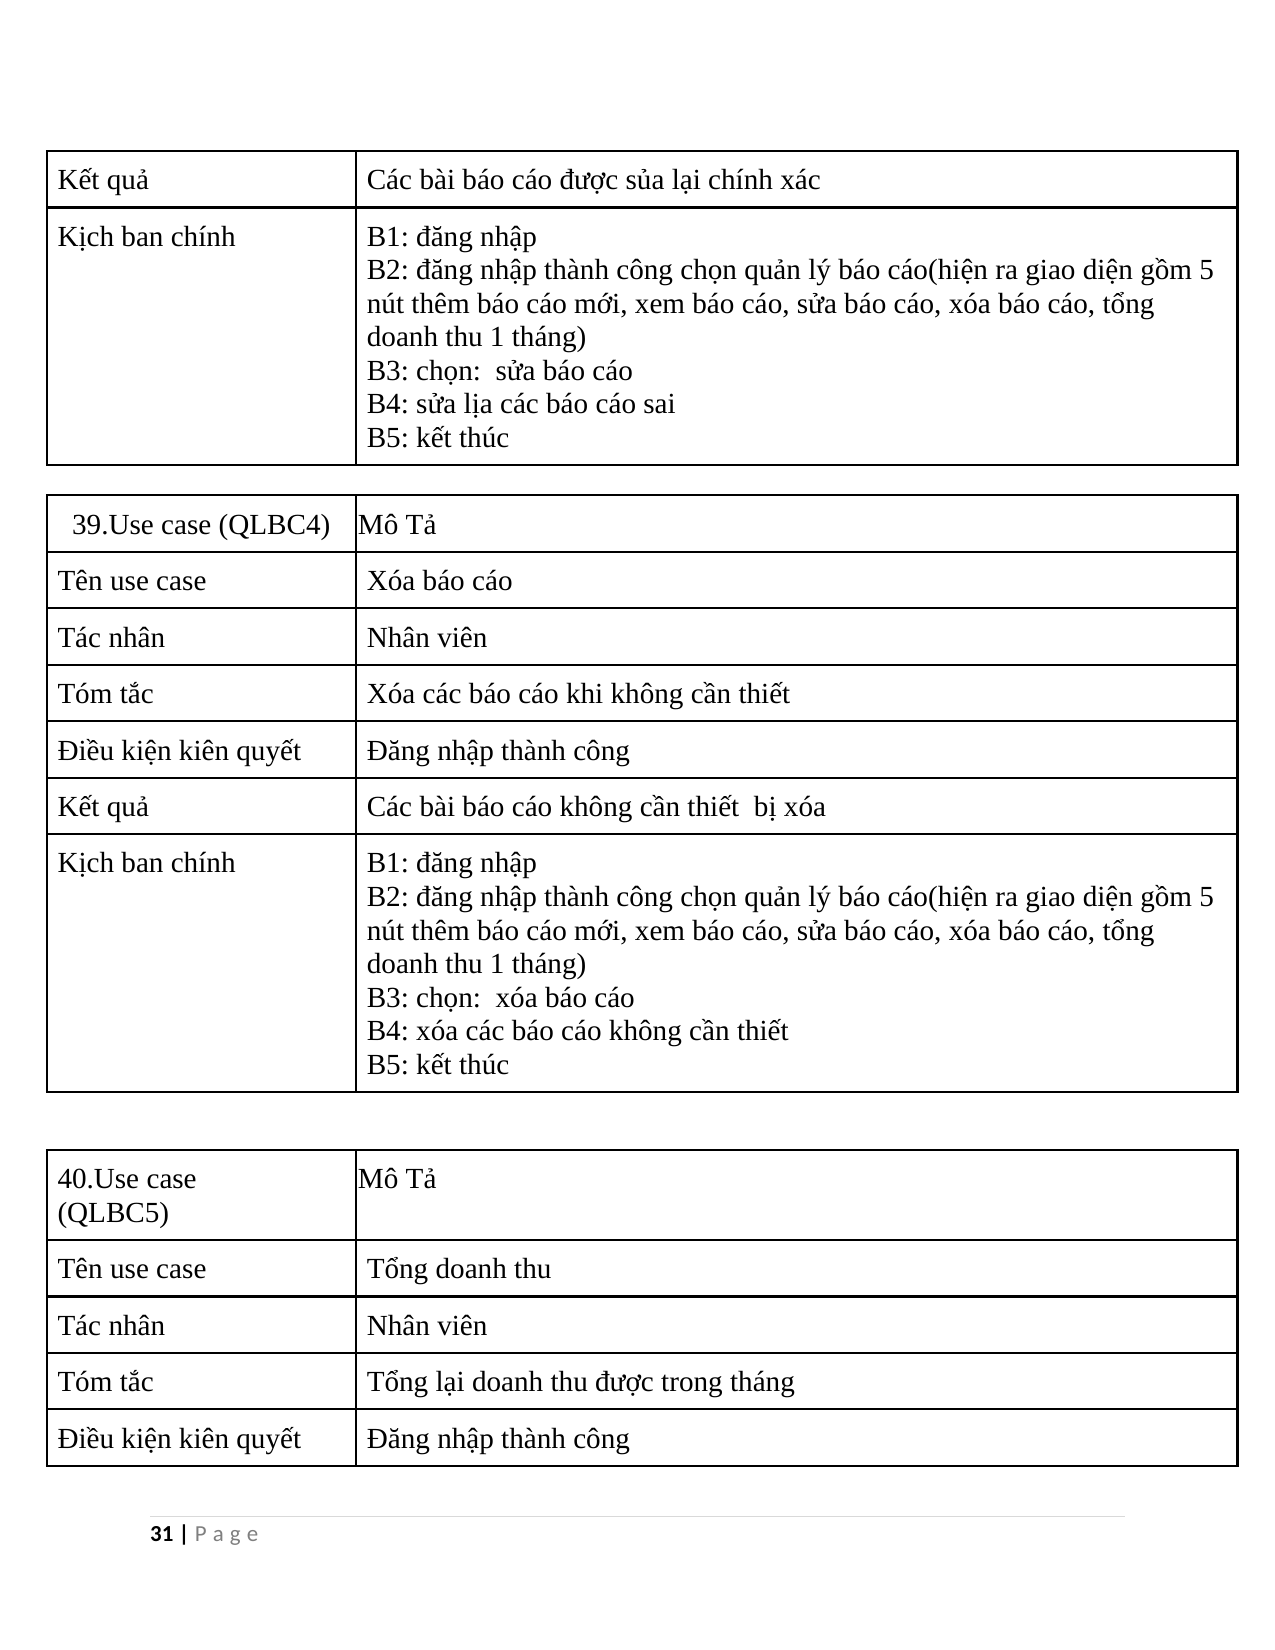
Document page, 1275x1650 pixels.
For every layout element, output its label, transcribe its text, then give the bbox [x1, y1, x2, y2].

table_cell Tác nhân [48, 1298, 355, 1352]
table_cell Kịch ban chính [48, 835, 355, 1091]
table_header 39.Use case (QLBC4) [48, 496, 355, 551]
table_cell B1: đăng nhập B2: đăng nhập thành công chọn quản lý báo cáo(hiện ra giao diện gồm 5 nút thêm báo cáo mới, xem báo cáo, sửa báo cáo, xóa báo cáo, tổng doanh thu 1 tháng) B3: chọn: xóa báo cáo B4: xóa các báo cáo không cần thiết B5: kết thúc [357, 835, 1236, 1091]
table_header Mô Tả [357, 496, 1236, 551]
table_header 40.Use case (QLBC5) [48, 1151, 355, 1239]
table_header Mô Tả [357, 1151, 1236, 1239]
table_cell Tên use case [48, 1241, 355, 1295]
table_cell Tổng doanh thu [357, 1241, 1236, 1295]
table_cell Tóm tắc [48, 666, 355, 720]
table_cell B1: đăng nhập B2: đăng nhập thành công chọn quản lý báo cáo(hiện ra giao diện gồm 5 nút thêm báo cáo mới, xem báo cáo, sửa báo cáo, xóa báo cáo, tổng doanh thu 1 tháng) B3: chọn: sửa báo cáo B4: sửa lịa các báo cáo sai B5: kết thúc [357, 209, 1236, 464]
table_cell Các bài báo cáo không cần thiết bị xóa [357, 779, 1236, 833]
table_cell Kết quả [48, 779, 355, 833]
table_cell Kết quả [48, 152, 355, 206]
table_cell Tên use case [48, 553, 355, 607]
table_cell Đăng nhập thành công [357, 1410, 1236, 1465]
table_cell Kịch ban chính [48, 209, 355, 464]
table_cell Tổng lại doanh thu được trong tháng [357, 1354, 1236, 1408]
table_cell Tóm tắc [48, 1354, 355, 1408]
table_cell Các bài báo cáo được sủa lại chính xác [357, 152, 1236, 206]
table_cell Nhân viên [357, 609, 1236, 664]
table_cell Điều kiện kiên quyết [48, 1410, 355, 1465]
table_cell Đăng nhập thành công [357, 722, 1236, 777]
table_cell Nhân viên [357, 1298, 1236, 1352]
table_cell Tác nhân [48, 609, 355, 664]
table_cell Xóa báo cáo [357, 553, 1236, 607]
table_cell Xóa các báo cáo khi không cần thiết [357, 666, 1236, 720]
table_cell Điều kiện kiên quyết [48, 722, 355, 777]
